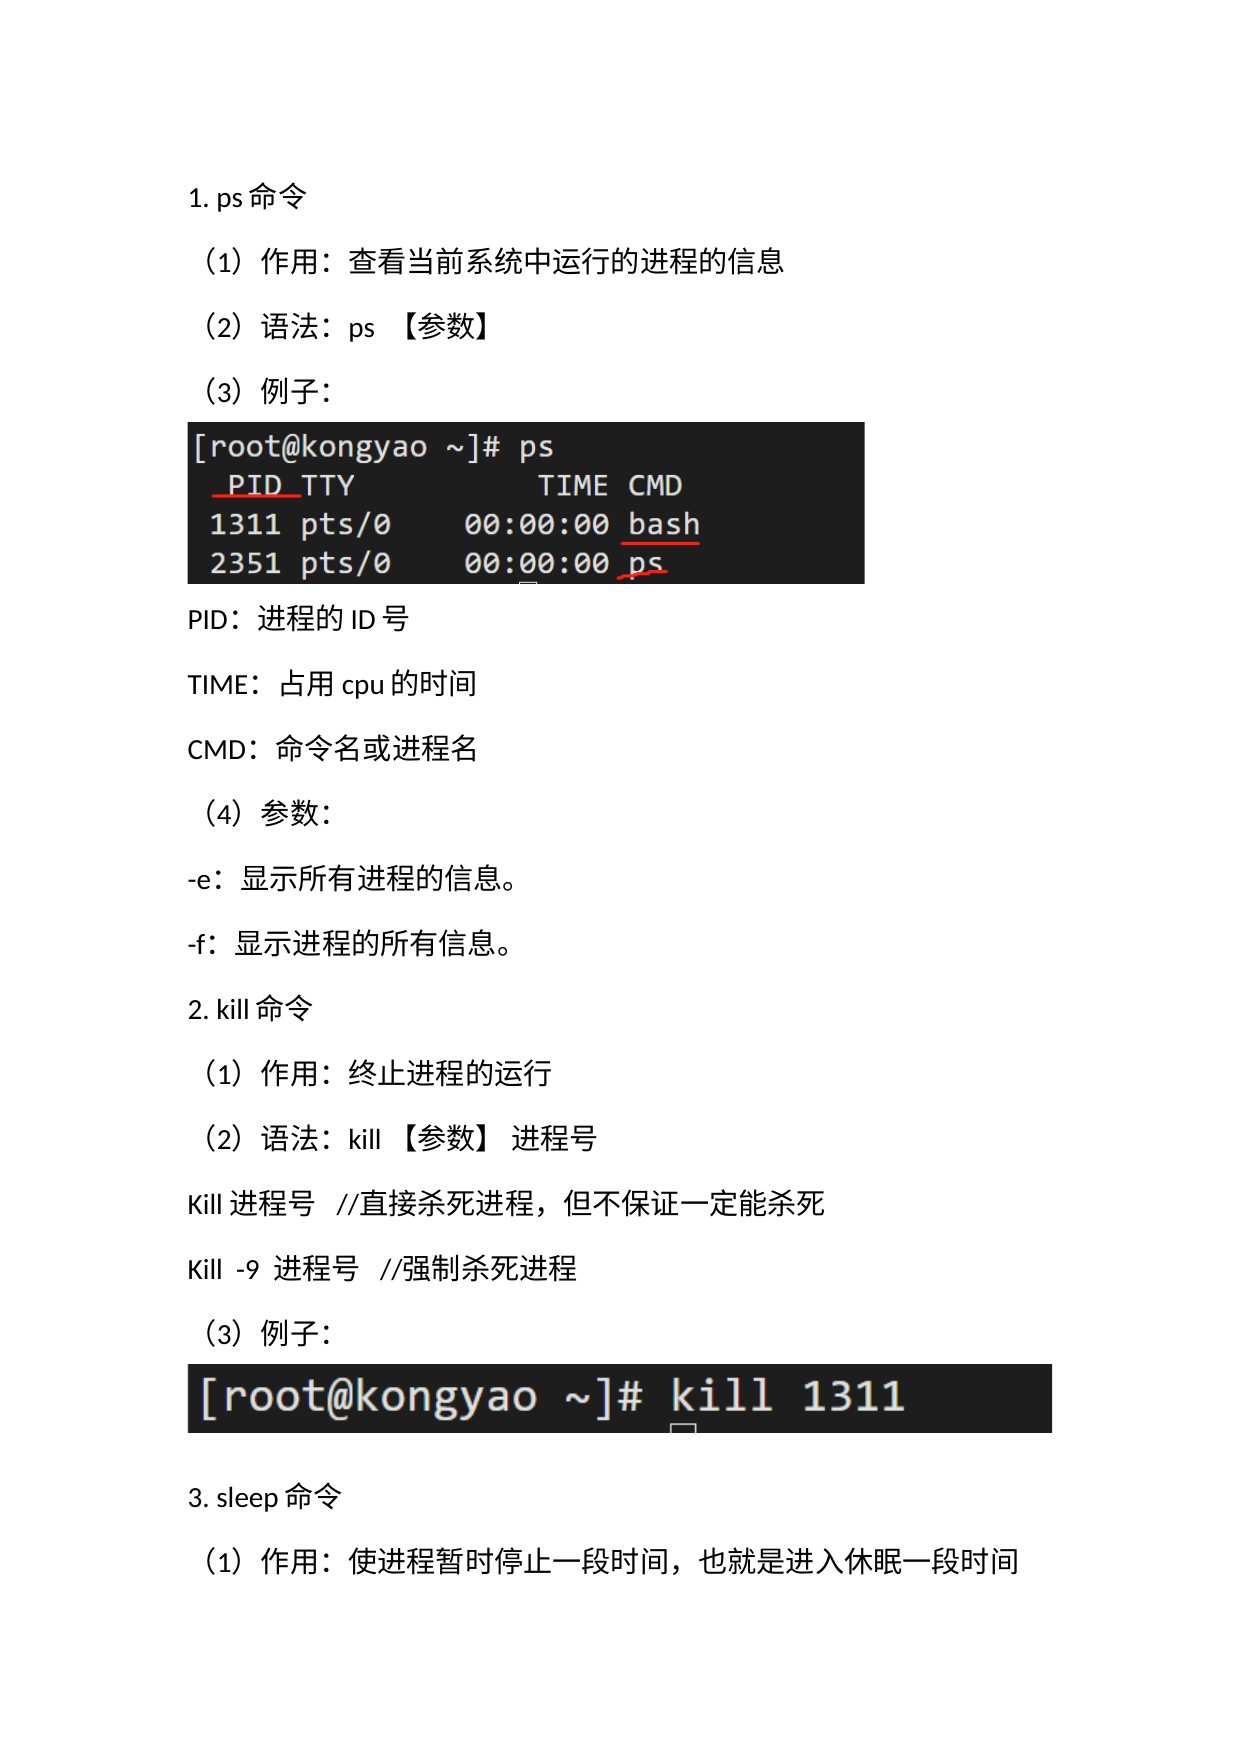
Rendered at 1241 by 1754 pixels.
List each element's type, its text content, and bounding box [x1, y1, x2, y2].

picture [187, 1364, 1053, 1433]
text 3. sleep命令 [187, 1462, 1053, 1527]
text 1. ps命令 [187, 162, 1053, 227]
text PID：进程的ID号 [187, 584, 1053, 649]
text Kill 进程号 //直接杀死进程，但不保证一定能杀死 [187, 1169, 1053, 1234]
text （3）例子： [187, 1299, 1053, 1364]
text Kill -9 进程号 //强制杀死进程 [187, 1234, 1053, 1299]
text TIME：占用cpu的时间 [187, 649, 1053, 714]
text （4）参数： [187, 779, 1053, 844]
text （1）作用：终止进程的运行 [187, 1039, 1053, 1104]
text （3）例子： [187, 357, 1053, 422]
text -f：显示进程的所有信息。 [187, 909, 1053, 974]
text （2）语法：ps 【参数】 [187, 292, 1053, 357]
text 2. kill命令 [187, 974, 1053, 1039]
text -e：显示所有进程的信息。 [187, 844, 1053, 909]
text （2）语法：kill 【参数】 进程号 [187, 1104, 1053, 1169]
text （1）作用：查看当前系统中运行的进程的信息 [187, 227, 1053, 292]
text CMD：命令名或进程名 [187, 714, 1053, 779]
picture [187, 422, 865, 584]
text （1）作用：使进程暂时停止一段时间，也就是进入休眠一段时间 [187, 1527, 1053, 1592]
